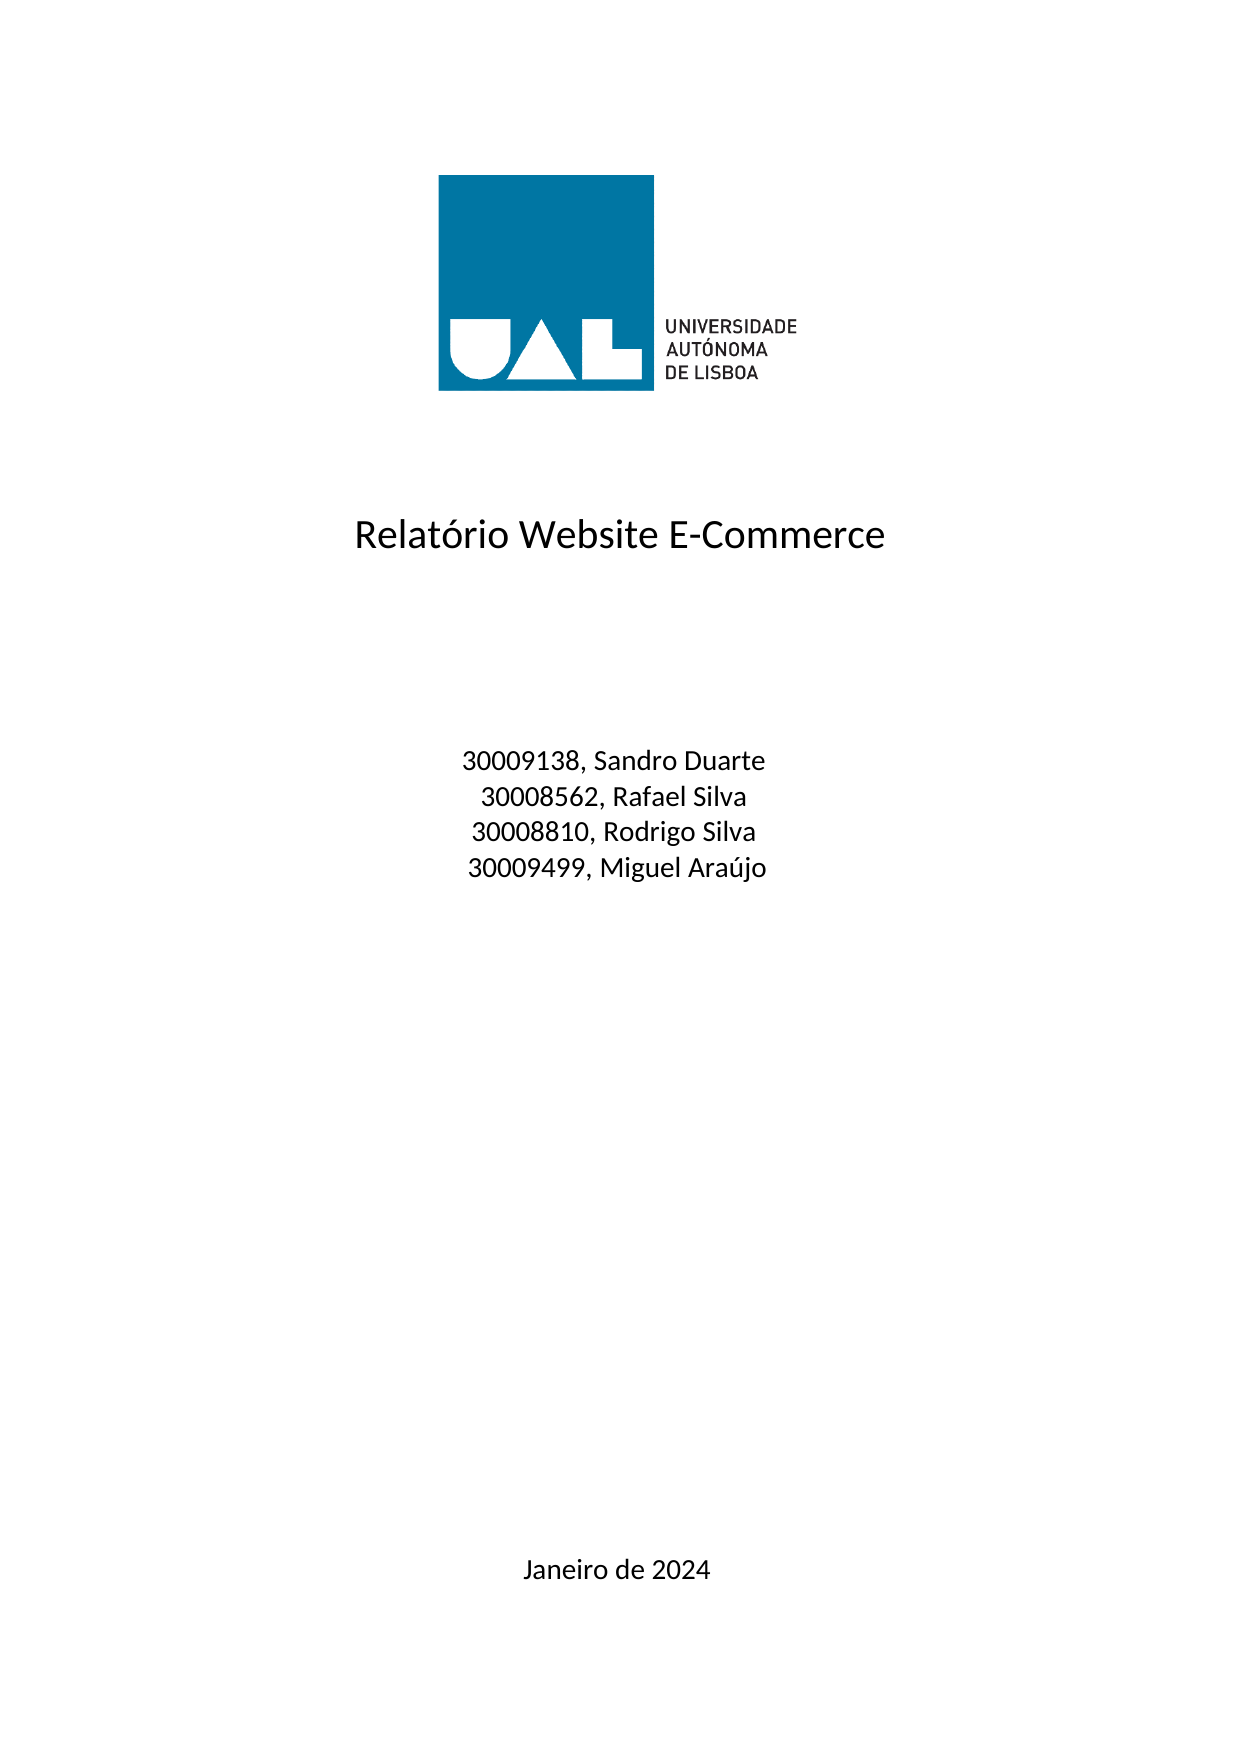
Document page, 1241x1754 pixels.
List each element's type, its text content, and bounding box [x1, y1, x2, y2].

text Janeiro de 2024 [177, 1551, 1063, 1587]
picture [583, 320, 641, 379]
text 30009499, Miguel Araújo [177, 849, 1063, 885]
text 30008810, Rodrigo Silva [177, 813, 1063, 849]
text 30008562, Rafael Silva [177, 778, 1063, 813]
picture [509, 321, 574, 379]
text 30009138, Sandro Duarte [177, 742, 1063, 778]
picture [451, 320, 510, 379]
picture [655, 175, 797, 391]
text Relatório Website E-Commerce [177, 508, 1063, 559]
